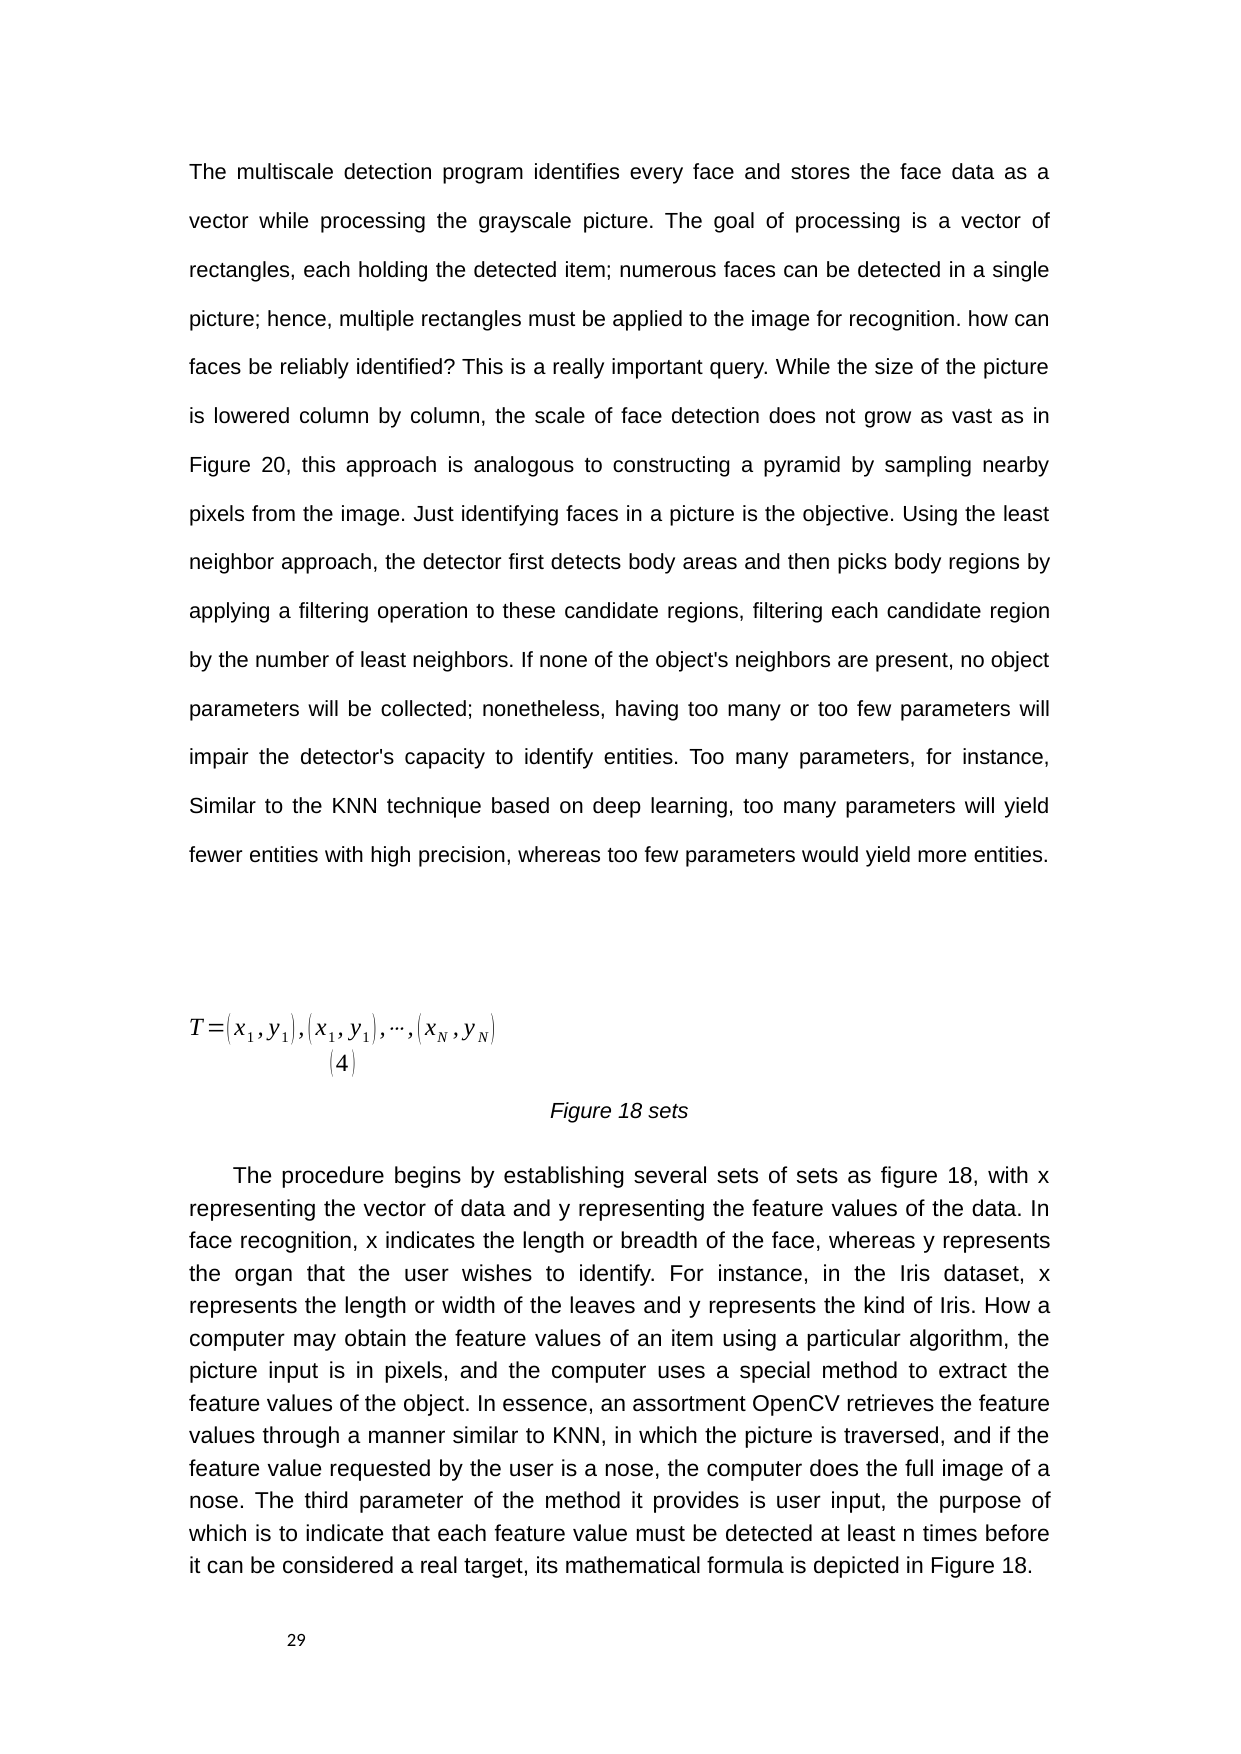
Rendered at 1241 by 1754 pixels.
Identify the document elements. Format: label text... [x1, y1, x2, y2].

text Figure 18 sets [189, 1094, 1051, 1127]
text The procedure begins by establishing several sets of sets as figure 18, with x representing the vector of data and y representing the feature values of the data. In face recognition, x indicates the length or breadth of the face, whereas y represents the organ that the user wishes to identify. For instance, in the Iris dataset, x represents the length or width of the leaves and y represents the kind of Iris. How a computer may obtain the feature values of an item using a particular algorithm, the picture input is in pixels, and the computer uses a special method to extract the feature values of the object. In essence, an assortment OpenCV retrieves the feature values through a manner similar to KNN, in which the picture is traversed, and if the feature value requested by the user is a nose, the computer does the full image of a nose. The third parameter of the method it provides is user input, the purpose of which is to indicate that each feature value must be detected at least n times before it can be considered a real target, its mathematical formula is depicted in Figure 18. [189, 1159, 1051, 1582]
text The multiscale detection program identifies every face and stores the face data as a vector while processing the grayscale picture. The goal of processing is a vector of rectangles, each holding the detected item; numerous faces can be detected in a single picture; hence, multiple rectangles must be applied to the image for recognition. how can faces be reliably identified? This is a really important query. While the size of the picture is lowered column by column, the scale of face detection does not grow as vast as in Figure 20, this approach is analogous to constructing a pyramid by sampling nearby pixels from the image. Just identifying faces in a picture is the objective. Using the least neighbor approach, the detector first detects body areas and then picks body regions by applying a filtering operation to these candidate regions, filtering each candidate region by the number of least neighbors. If none of the object's neighbors are present, no object parameters will be collected; nonetheless, having too many or too few parameters will impair the detector's capacity to identify entities. Too many parameters, for instance, Similar to the KNN technique based on deep learning, too many parameters will yield fewer entities with high precision, whereas too few parameters would yield more entities. [189, 156, 1051, 919]
